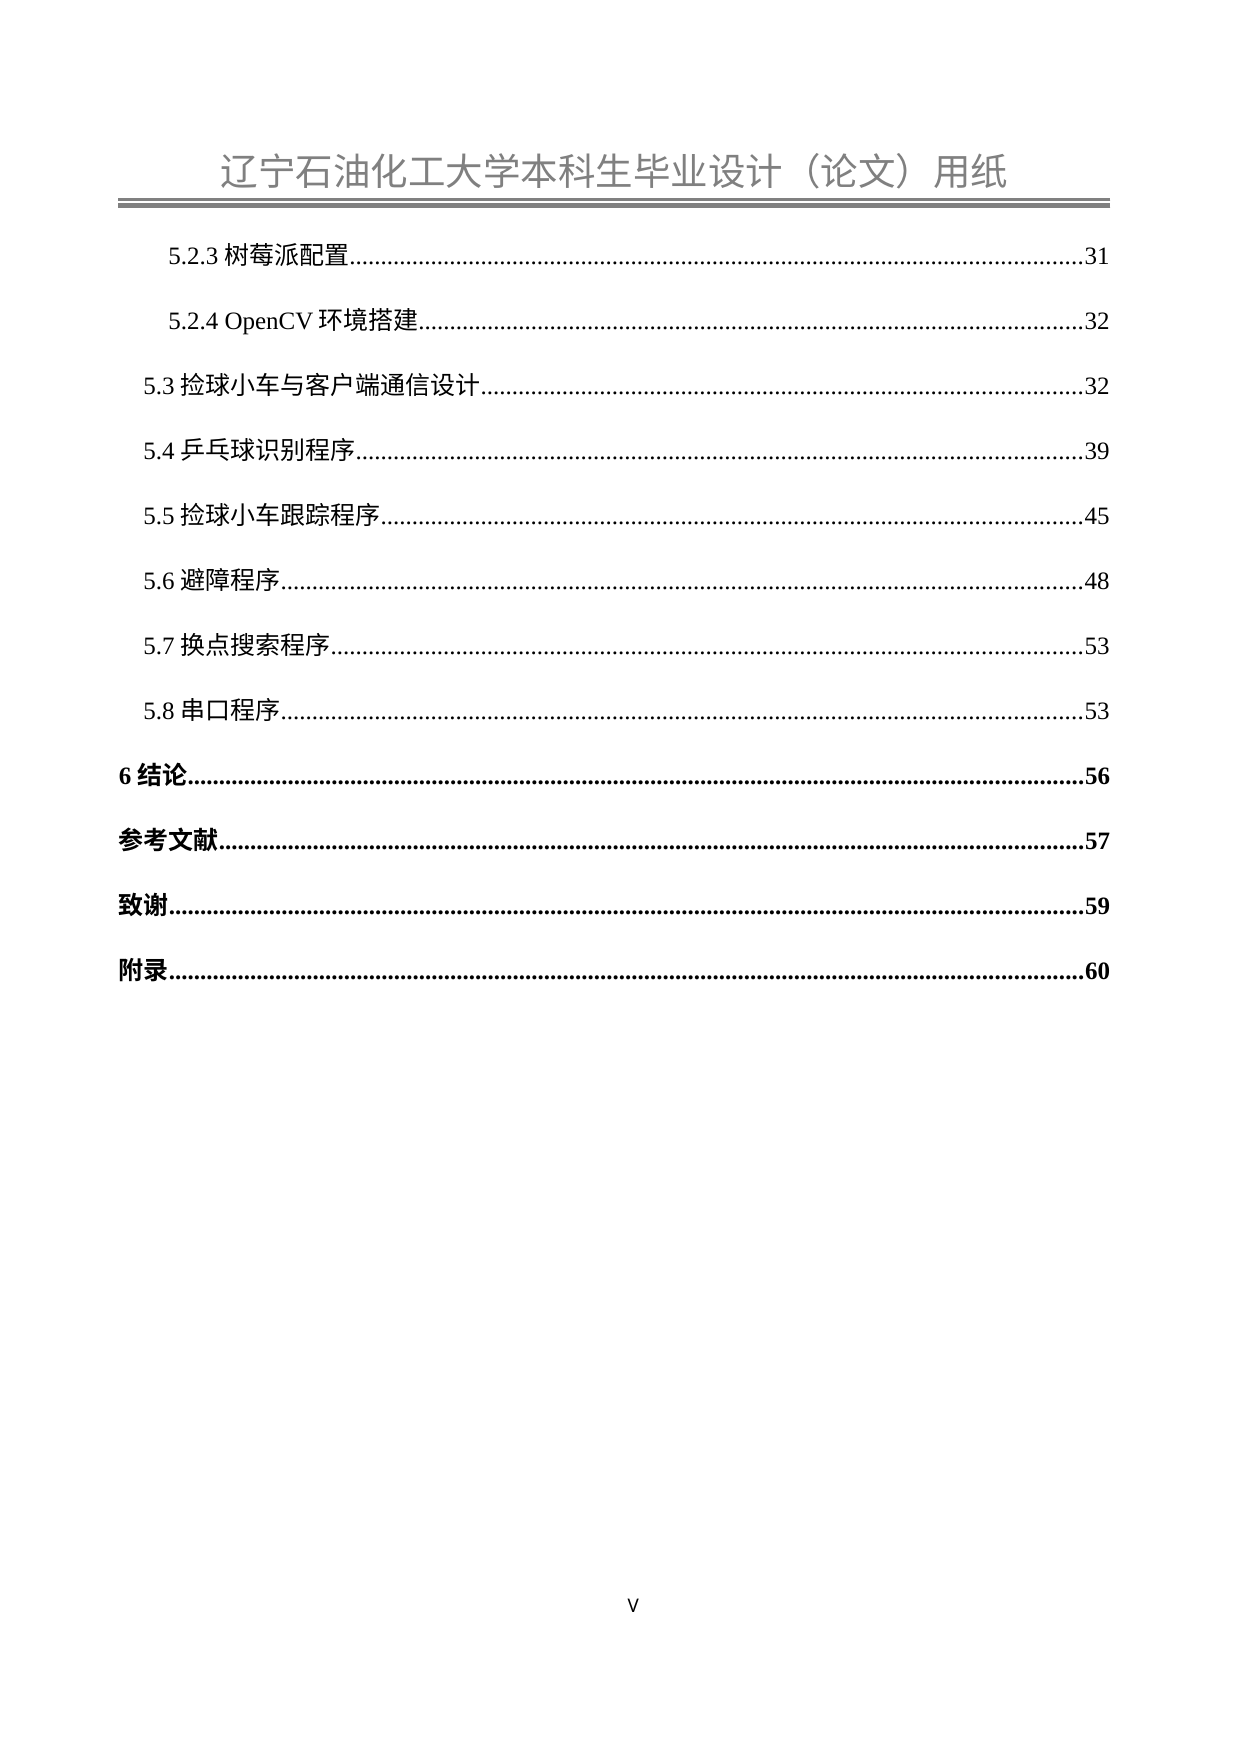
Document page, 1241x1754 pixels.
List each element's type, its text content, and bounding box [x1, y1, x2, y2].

text 参考文献 57 [118, 806, 1110, 871]
text 致谢 59 [118, 871, 1110, 936]
text 5.8 串口程序 53 [143, 676, 1110, 741]
text 5.4 乒乓球识别程序 39 [143, 416, 1110, 481]
text 5.5 捡球小车跟踪程序 45 [143, 481, 1110, 546]
text 5.2.4 OpenCV环境搭建 32 [168, 286, 1110, 351]
text 附录 60 [118, 936, 1110, 1001]
text 5.6 避障程序 48 [143, 546, 1110, 611]
text 5.2.3 树莓派配置 31 [168, 221, 1110, 286]
text 5.7 换点搜索程序 53 [143, 611, 1110, 676]
text 5.3 捡球小车与客户端通信设计 32 [143, 351, 1110, 416]
text 6 结论 56 [118, 741, 1110, 806]
